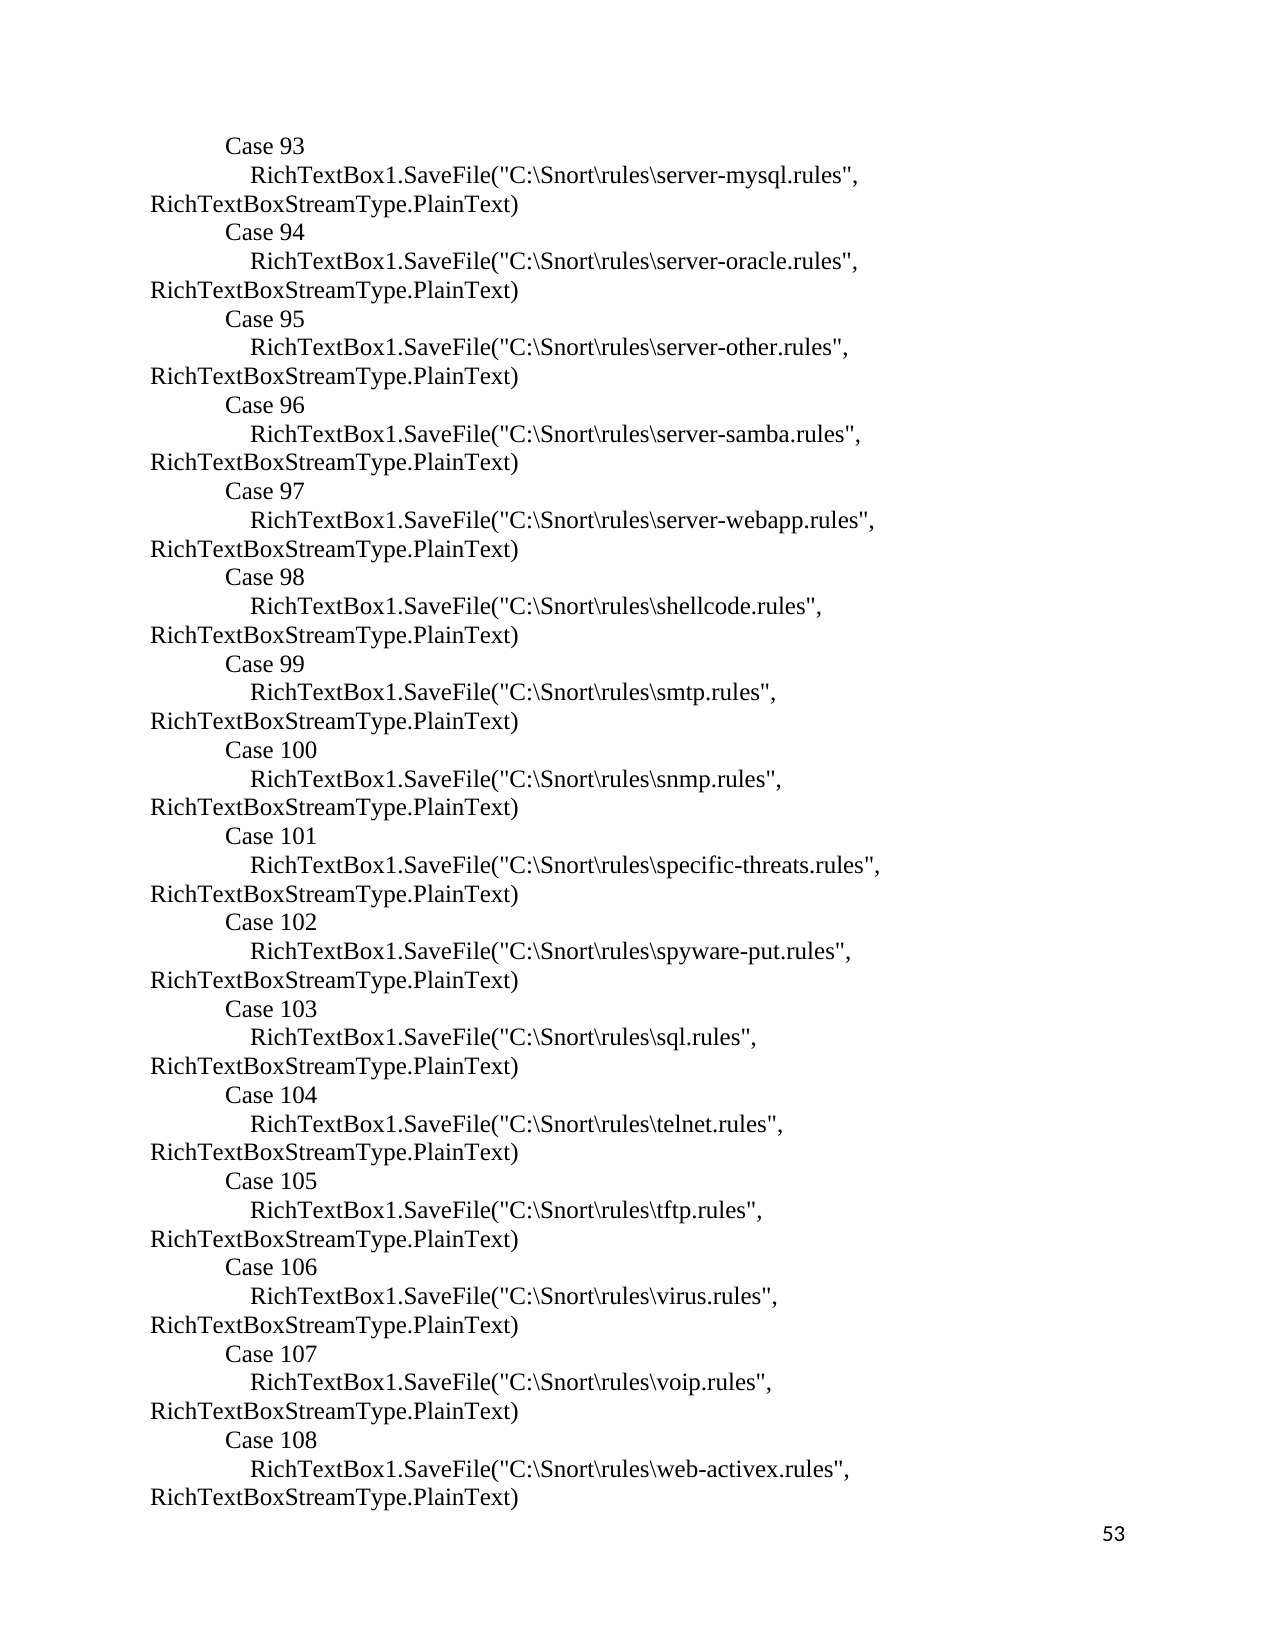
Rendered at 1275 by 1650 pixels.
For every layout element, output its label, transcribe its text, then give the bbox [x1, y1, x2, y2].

text Case 106 [150, 1252, 1125, 1281]
text RichTextBox1.SaveFile("C:\Snort\rules\voip.rules", RichTextBoxStreamType.PlainText) [150, 1367, 1125, 1425]
text Case 105 [150, 1166, 1125, 1195]
text RichTextBox1.SaveFile("C:\Snort\rules\spyware-put.rules", RichTextBoxStreamType.PlainText) [150, 936, 1125, 994]
text RichTextBox1.SaveFile("C:\Snort\rules\server-webapp.rules", RichTextBoxStreamType.PlainText) [150, 505, 1125, 562]
text Case 102 [150, 907, 1125, 936]
text Case 96 [150, 390, 1125, 419]
text Case 104 [150, 1080, 1125, 1109]
text RichTextBox1.SaveFile("C:\Snort\rules\server-other.rules", RichTextBoxStreamType.PlainText) [150, 332, 1125, 390]
text RichTextBox1.SaveFile("C:\Snort\rules\snmp.rules", RichTextBoxStreamType.PlainText) [150, 764, 1125, 821]
text RichTextBox1.SaveFile("C:\Snort\rules\web-activex.rules", RichTextBoxStreamType.PlainText) [150, 1454, 1125, 1511]
text RichTextBox1.SaveFile("C:\Snort\rules\tftp.rules", RichTextBoxStreamType.PlainText) [150, 1195, 1125, 1252]
text RichTextBox1.SaveFile("C:\Snort\rules\shellcode.rules", RichTextBoxStreamType.PlainText) [150, 591, 1125, 649]
text RichTextBox1.SaveFile("C:\Snort\rules\specific-threats.rules", RichTextBoxStreamType.PlainText) [150, 850, 1125, 907]
text Case 95 [150, 304, 1125, 332]
text RichTextBox1.SaveFile("C:\Snort\rules\telnet.rules", RichTextBoxStreamType.PlainText) [150, 1109, 1125, 1166]
text Case 101 [150, 821, 1125, 850]
text Case 100 [150, 735, 1125, 764]
text RichTextBox1.SaveFile("C:\Snort\rules\virus.rules", RichTextBoxStreamType.PlainText) [150, 1281, 1125, 1339]
text Case 94 [150, 217, 1125, 246]
text Case 97 [150, 476, 1125, 505]
text Case 93 [150, 131, 1125, 160]
text Case 108 [150, 1425, 1125, 1454]
text Case 98 [150, 562, 1125, 591]
text RichTextBox1.SaveFile("C:\Snort\rules\server-mysql.rules", RichTextBoxStreamType.PlainText) [150, 160, 1125, 217]
text RichTextBox1.SaveFile("C:\Snort\rules\server-samba.rules", RichTextBoxStreamType.PlainText) [150, 419, 1125, 476]
text Case 107 [150, 1339, 1125, 1367]
text Case 99 [150, 649, 1125, 677]
text RichTextBox1.SaveFile("C:\Snort\rules\smtp.rules", RichTextBoxStreamType.PlainText) [150, 677, 1125, 735]
text RichTextBox1.SaveFile("C:\Snort\rules\server-oracle.rules", RichTextBoxStreamType.PlainText) [150, 246, 1125, 304]
text Case 103 [150, 994, 1125, 1022]
text RichTextBox1.SaveFile("C:\Snort\rules\sql.rules", RichTextBoxStreamType.PlainText) [150, 1022, 1125, 1080]
